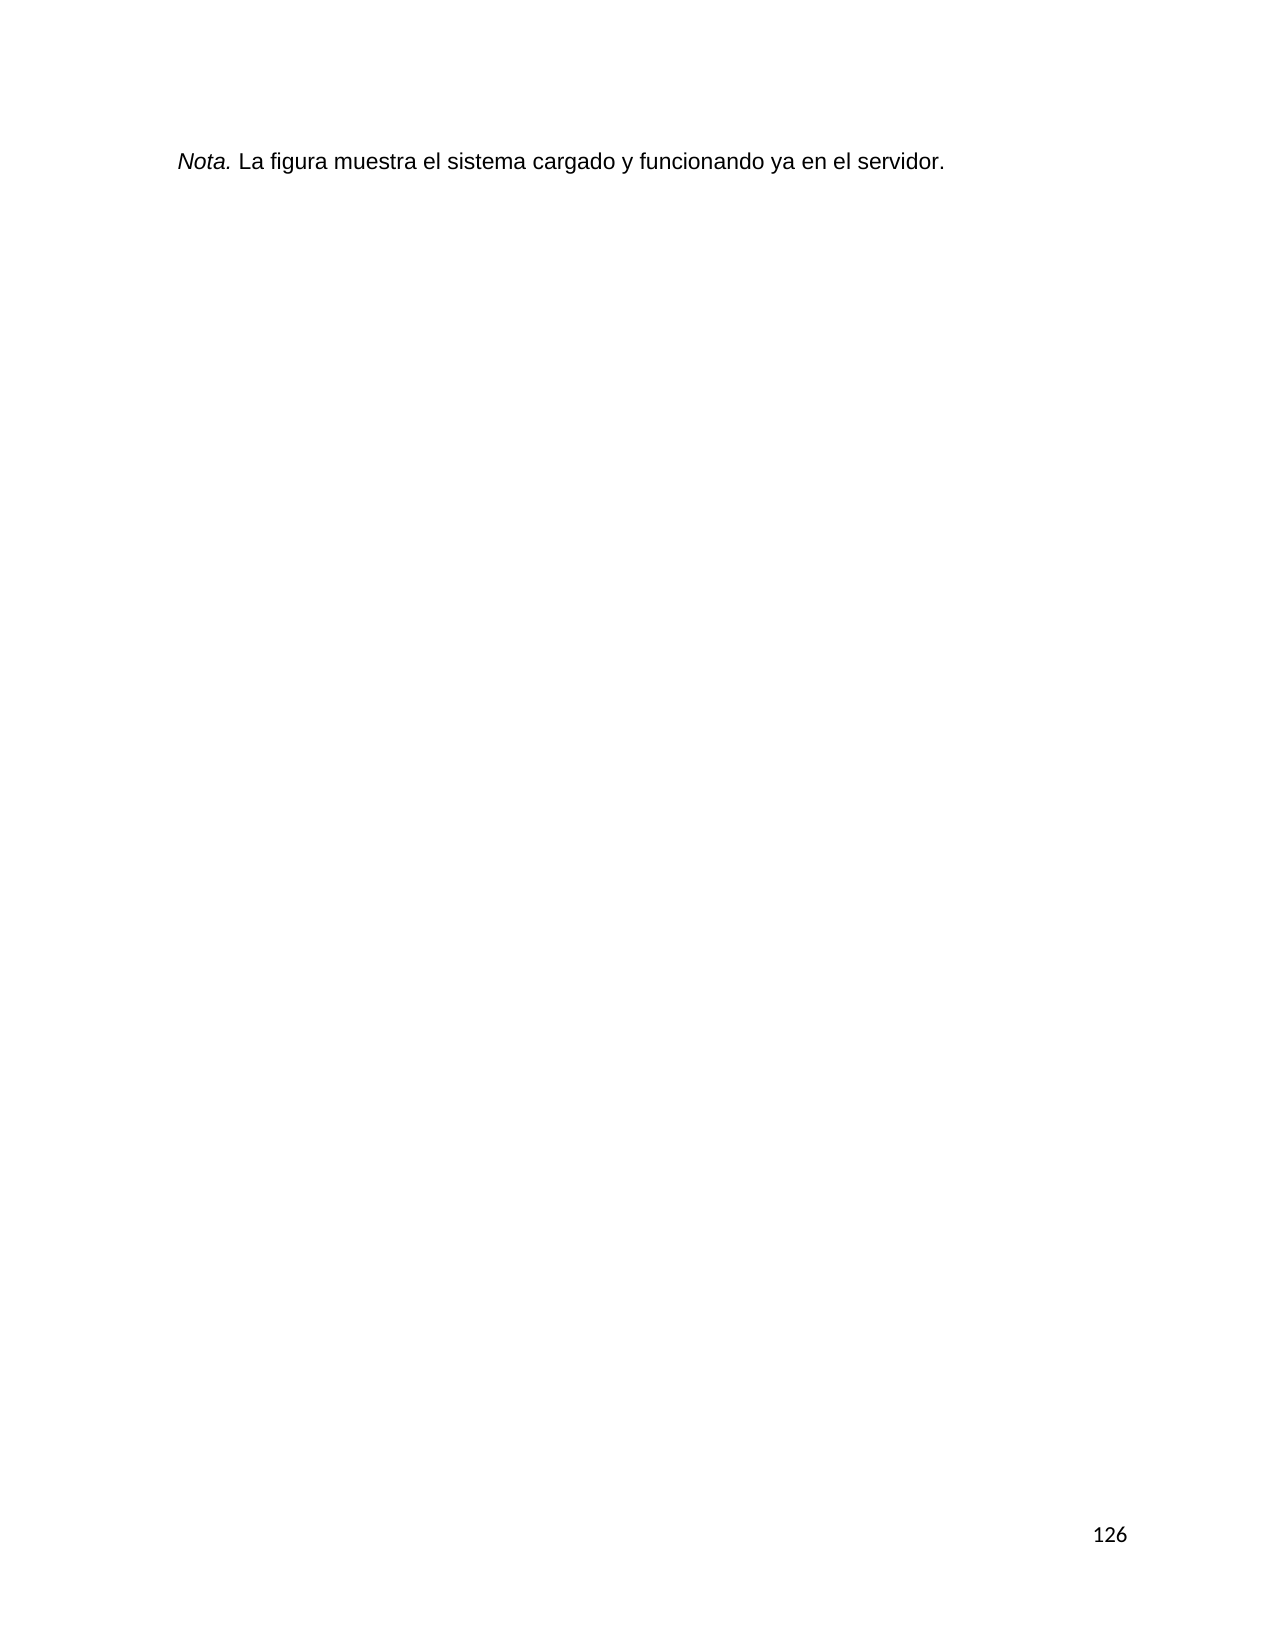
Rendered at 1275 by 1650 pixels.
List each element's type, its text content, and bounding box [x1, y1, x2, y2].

text Nota. La figura muestra el sistema cargado y funcionando ya en el servidor. [177, 148, 1127, 174]
